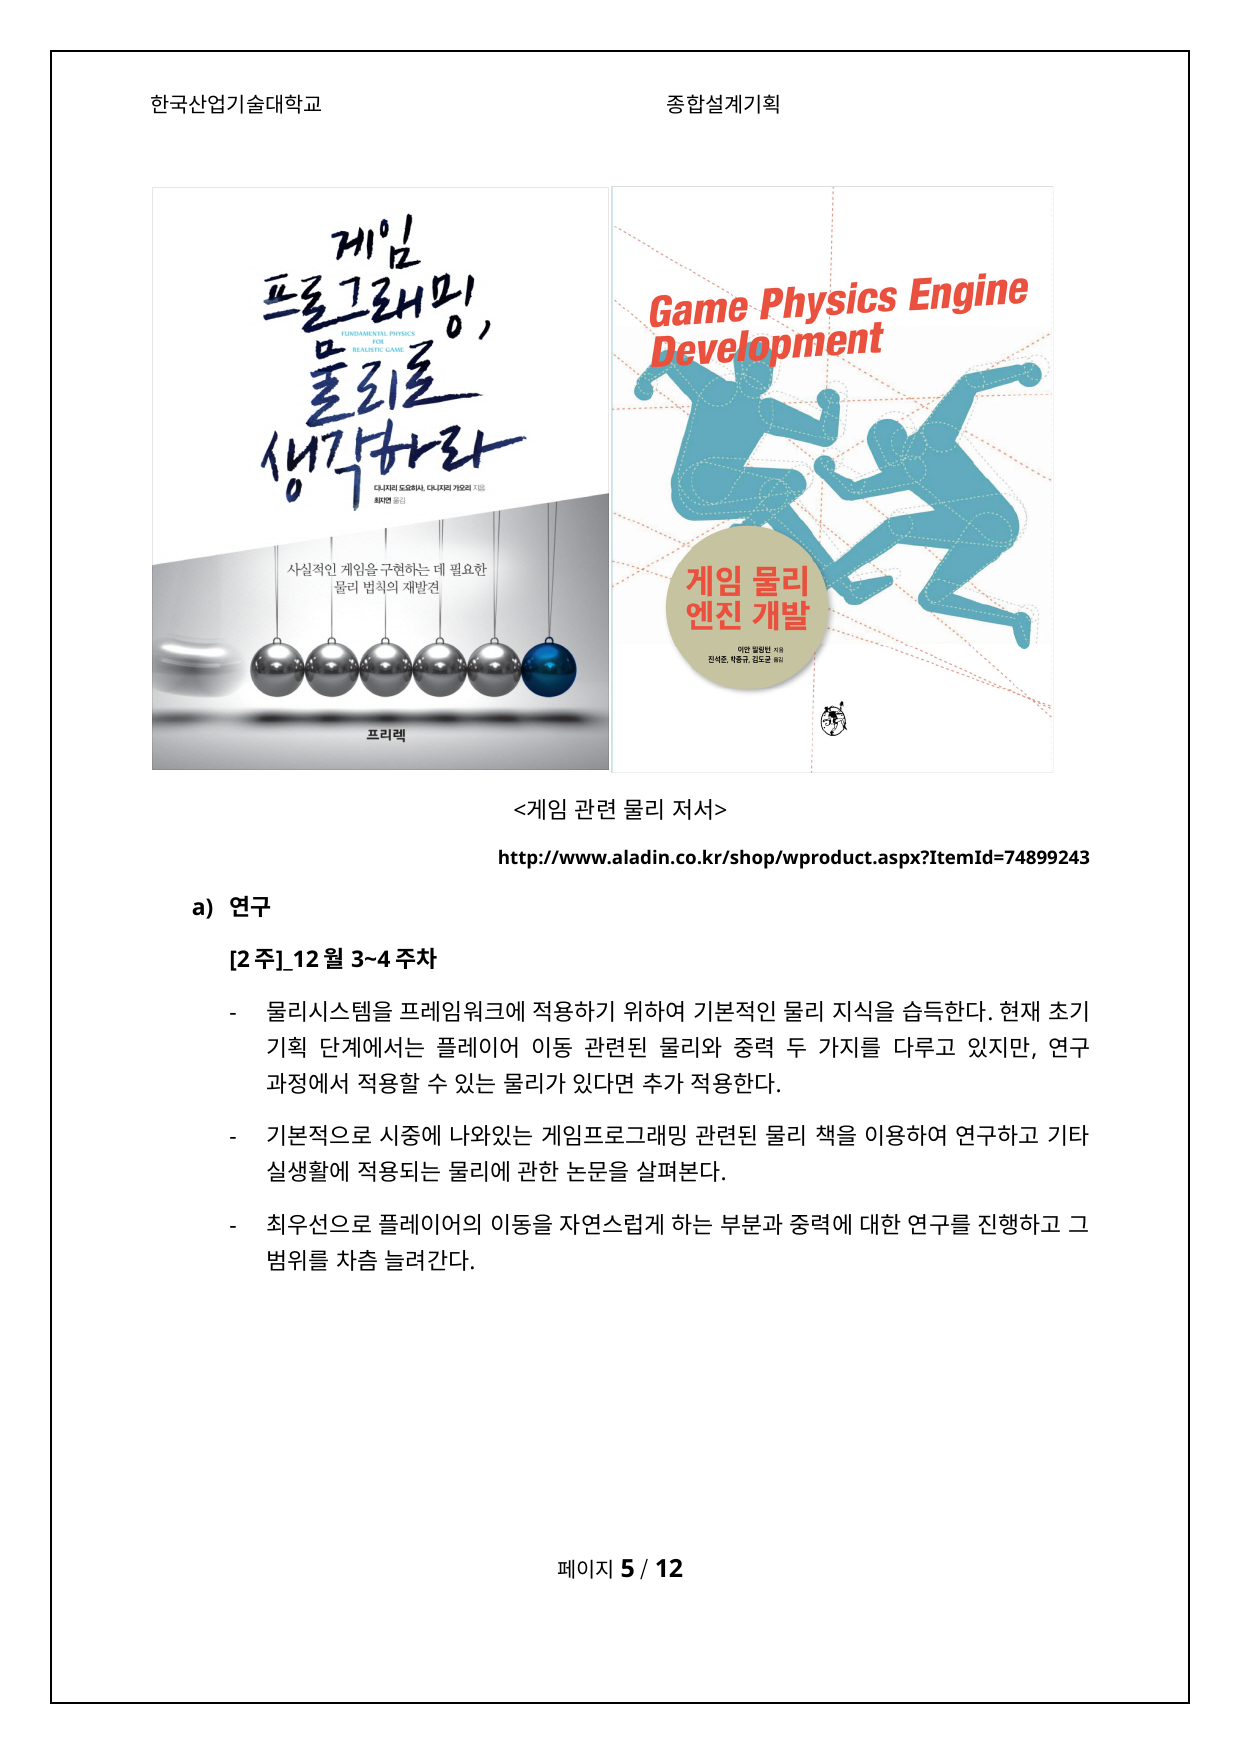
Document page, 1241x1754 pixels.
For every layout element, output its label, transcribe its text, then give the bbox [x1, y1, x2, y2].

list 기본적으로 시중에 나와있는 게임프로그래밍 관련된 물리 책을 이용하여 연구하고 기타 실생활에 적용되는 물리에 관한 논문을 살펴본다. [229, 1118, 1090, 1187]
text http://www.aladin.co.kr/shop/wproduct.aspx?ItemId=74899243 [150, 844, 1090, 870]
text <게임 관련 물리 저서> [150, 792, 1090, 825]
list 물리시스템을 프레임워크에 적용하기 위하여 기본적인 물리 지식을 습득한다. 현재 초기 기획 단계에서는 플레이어 이동 관련된 물리와 중력 두 가지를 다루고 있지만, 연구 과정에서 적용할 수 있는 물리가 있다면 추가 적용한다. [229, 994, 1090, 1099]
list 최우선으로 플레이어의 이동을 자연스럽게 하는 부분과 중력에 대한 연구를 진행하고 그 범위를 차츰 늘려간다. [229, 1207, 1090, 1276]
list 연구 [192, 888, 1090, 922]
list [2주]_12월 3~4주차 [229, 941, 1090, 974]
picture [150, 185, 1054, 773]
